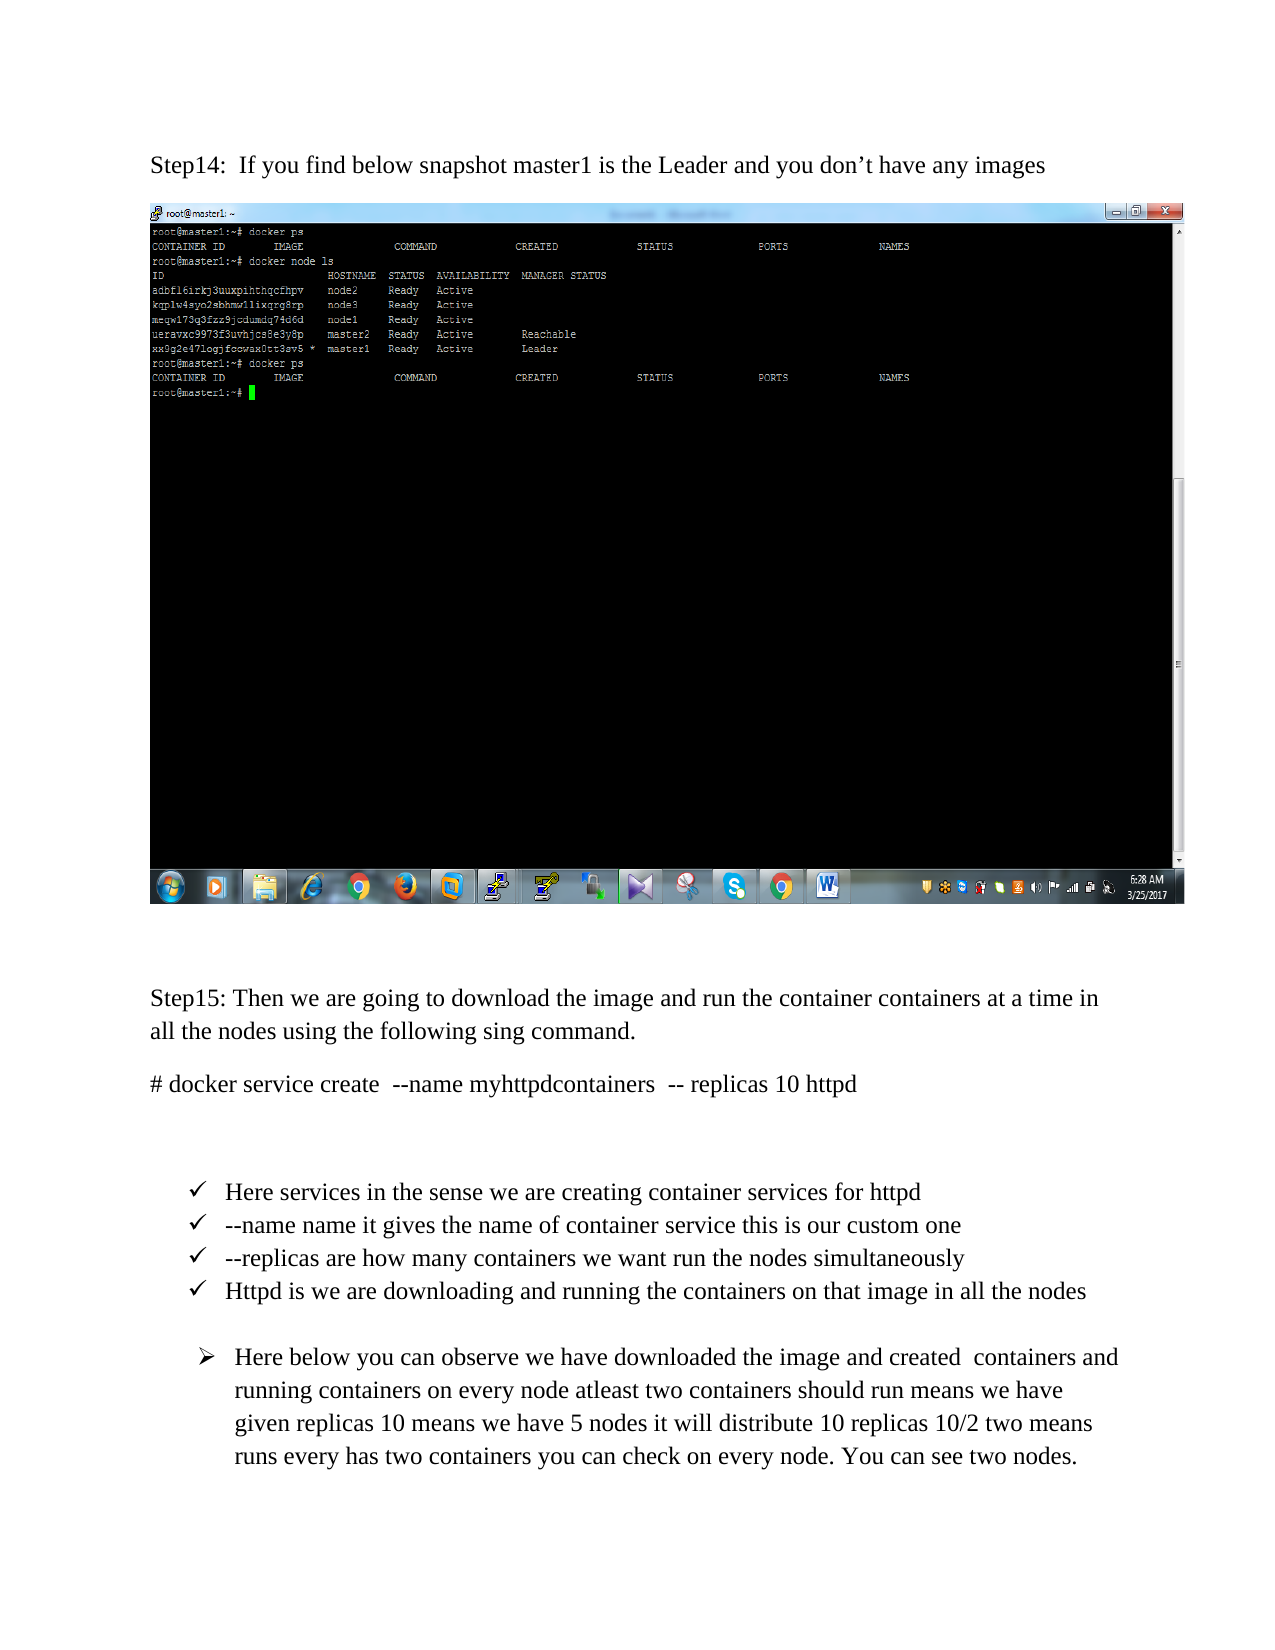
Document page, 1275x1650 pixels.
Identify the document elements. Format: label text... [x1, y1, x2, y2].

picture [150, 203, 1185, 904]
list --replicas are how many containers we want run the nodes simultaneously [187, 1243, 1125, 1272]
list Here services in the sense we are creating container services for httpd [187, 1177, 1125, 1206]
list Httpd is we are downloading and running the containers on that image in all the nodes [187, 1276, 1125, 1305]
text Step15: Then we are going to download the image and run the container containers at a time in all the nodes using the following sing command. [150, 983, 1125, 1044]
list --name name it gives the name of container service this is our custom one [187, 1210, 1125, 1239]
text Step14: If you find below snapshot master1 is the Leader and you don’t have any images [150, 150, 1125, 179]
list Here below you can observe we have downloaded the image and created containers and running containers on every node atleast two containers should run means we have given replicas 10 means we have 5 nodes it will distribute 10 replicas 10/2 two means runs every has two containers you can check on every node. You can see two nodes. [197, 1342, 1125, 1470]
text # docker service create --name myhttpdcontainers -- replicas 10 httpd [150, 1069, 1125, 1098]
